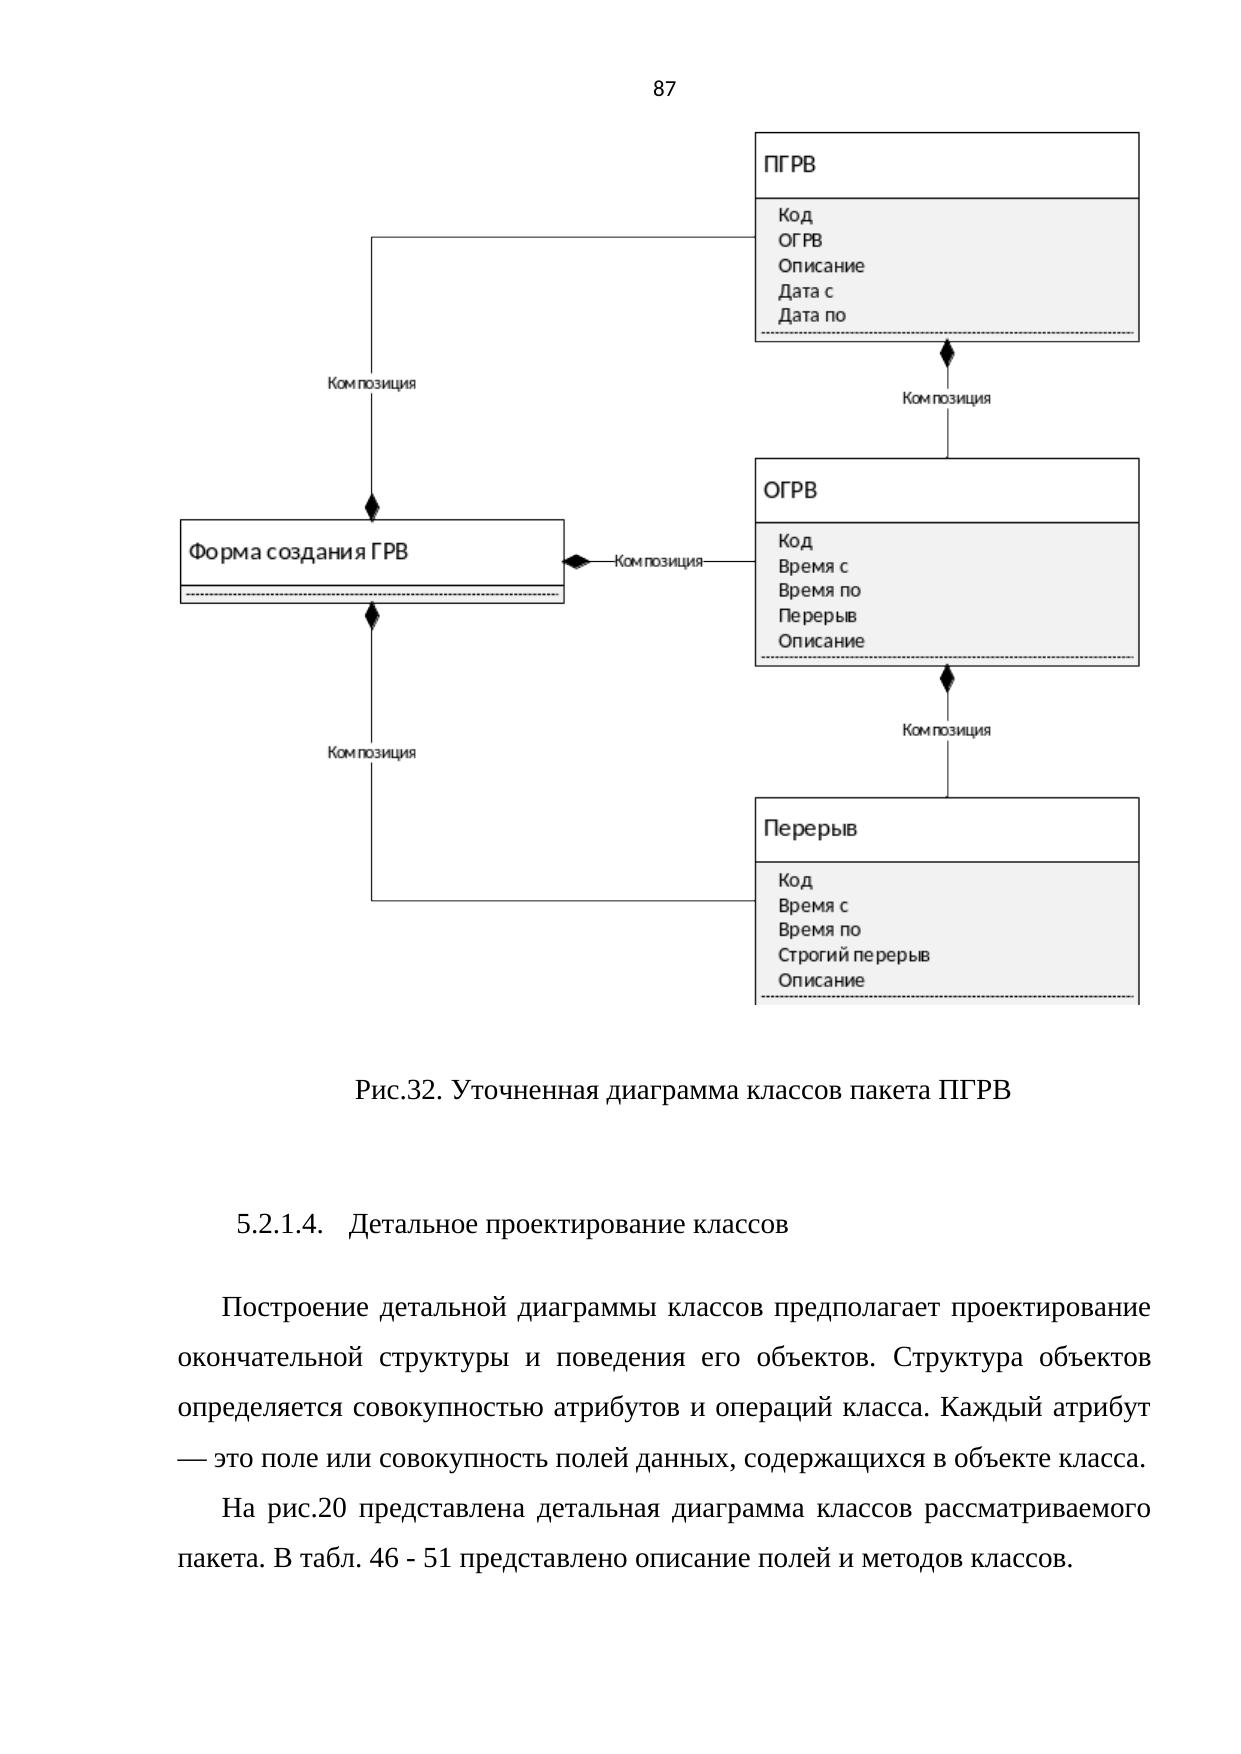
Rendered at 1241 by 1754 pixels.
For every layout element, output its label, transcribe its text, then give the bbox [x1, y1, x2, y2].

text На рис.20 представлена детальная диаграмма классов рассматриваемого пакета. В табл. 46 - 51 представлено описание полей и методов классов. [177, 1490, 1152, 1574]
subtitle Детальное проектирование классов [236, 1206, 1152, 1239]
text Построение детальной диаграммы классов предполагает проектирование окончательной структуры и поведения его объектов. Структура объектов определяется совокупностью атрибутов и операций класса. Каждый атрибут — это поле или совокупность полей данных, содержащихся в объекте класса. [177, 1289, 1152, 1473]
text Рис.32. Уточненная диаграмма классов пакета ПГРВ [177, 1072, 1152, 1105]
